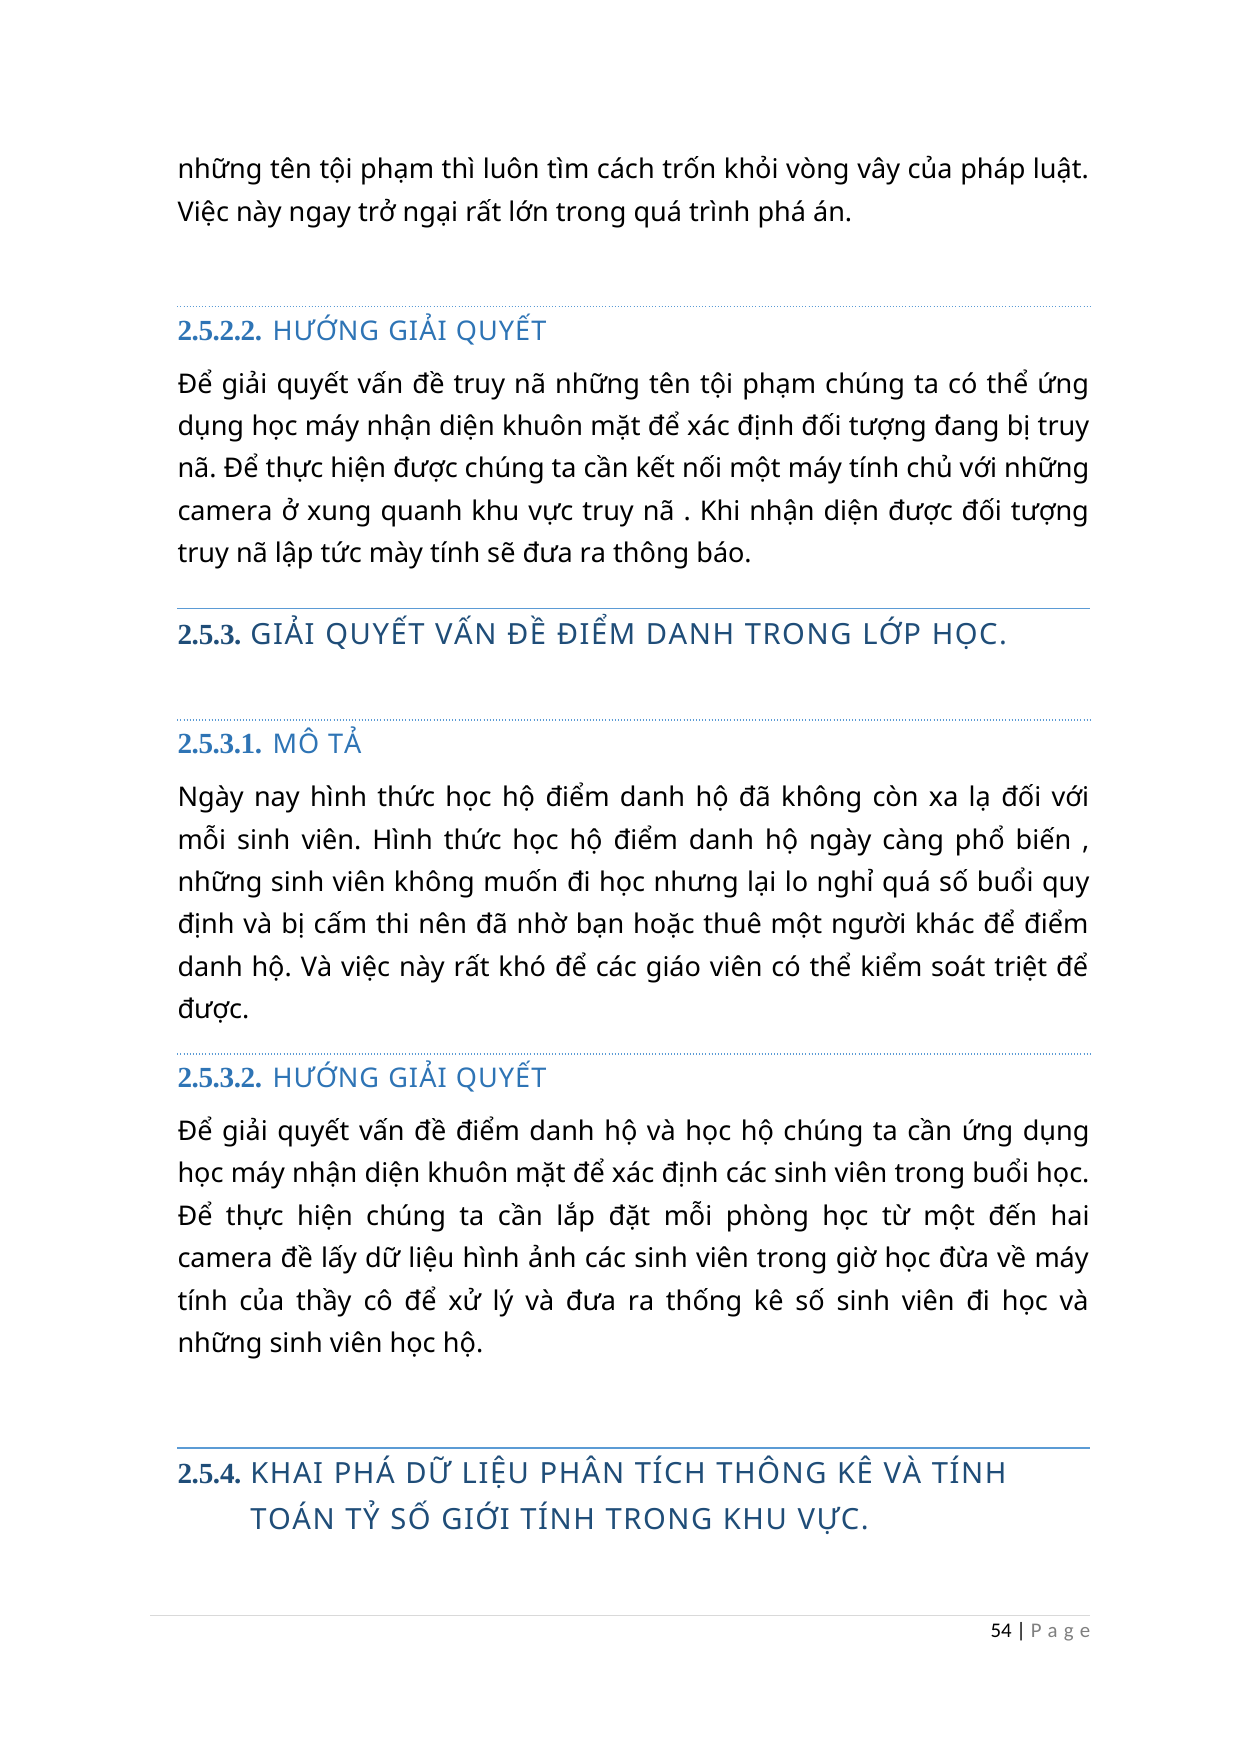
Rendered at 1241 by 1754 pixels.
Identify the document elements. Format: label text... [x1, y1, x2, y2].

text Để giải quyết vấn đề điểm danh hộ và học hộ chúng ta cần ứng dụng học máy nhận diện khuôn mặt để xác định các sinh viên trong buổi học. Để thực hiện chúng ta cần lắp đặt mỗi phòng học từ một đến hai camera đề lấy dữ liệu hình ảnh các sinh viên trong giờ học đừa về máy tính của thầy cô để xử lý và đưa ra thống kê số sinh viên đi học và những sinh viên học hộ. [177, 1111, 1090, 1360]
subtitle Giải quyết vấn đề điểm danh trong lớp học. [177, 609, 1090, 653]
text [177, 150, 1090, 229]
subtitle Hướng giải quyết [177, 1053, 1090, 1096]
text Ngày nay hình thức học hộ điểm danh hộ đã không còn xa lạ đối với mỗi sinh viên. Hình thức học hộ điểm danh hộ ngày càng phổ biến , những sinh viên không muốn đi học nhưng lại lo nghỉ quá số buổi quy định và bị cấm thi nên đã nhờ bạn hoặc thuê một người khác để điểm danh hộ. Và việc này rất khó để các giáo viên có thể kiểm soát triệt để được. [177, 778, 1090, 1027]
subtitle Khai phá dữ liệu phân tích thông kê và tính toán tỷ số giới tính trong khu vực. [177, 1449, 1090, 1538]
text Để giải quyết vấn đề truy nã những tên tội phạm chúng ta có thể ứng dụng học máy nhận diện khuôn mặt để xác định đối tượng đang bị truy nã. Để thực hiện được chúng ta cần kết nối một máy tính chủ với những camera ở xung quanh khu vực truy nã . Khi nhận diện được đối tượng truy nã lập tức mày tính sẽ đưa ra thông báo. [177, 364, 1090, 571]
subtitle Mô tả [177, 719, 1090, 762]
subtitle Hướng giải quyết [177, 306, 1090, 348]
